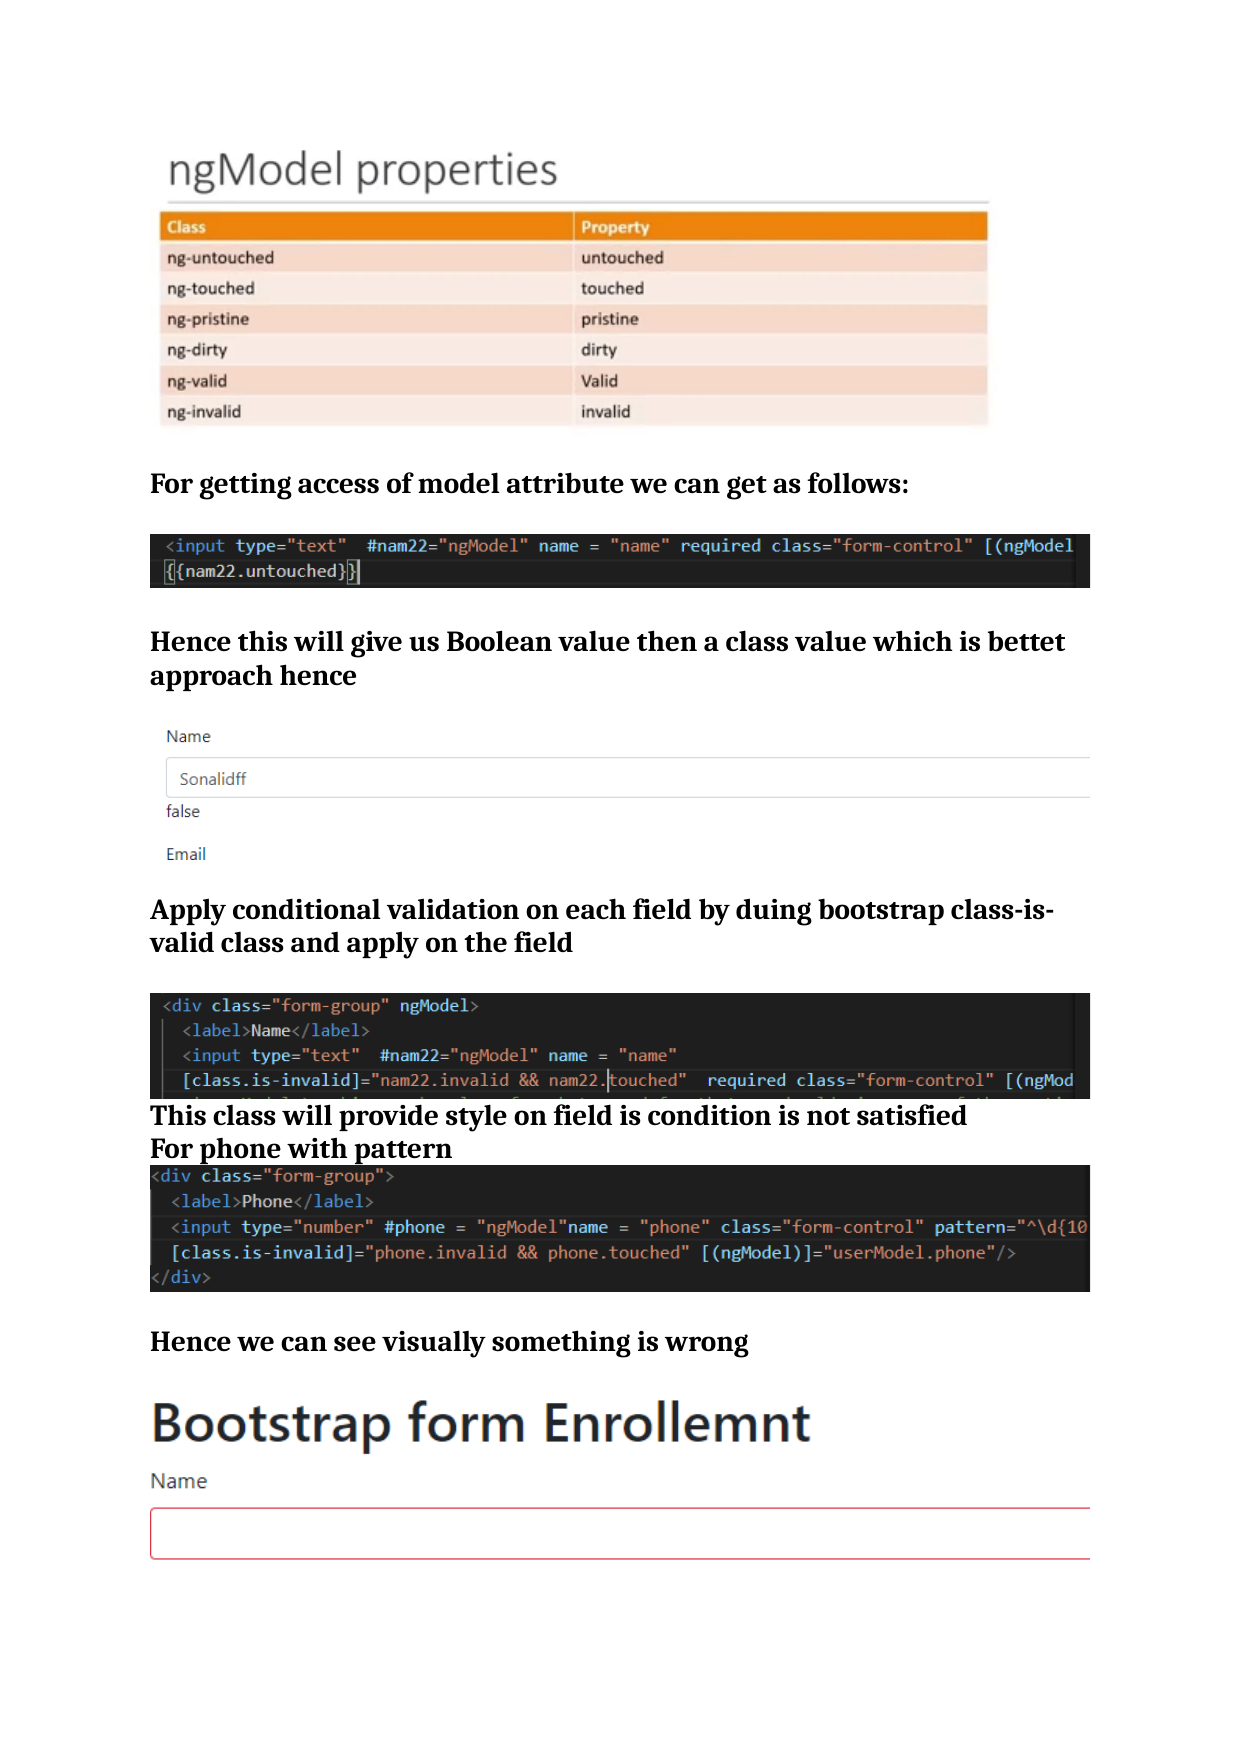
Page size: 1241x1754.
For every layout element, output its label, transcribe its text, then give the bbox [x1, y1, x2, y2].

picture [150, 1165, 1091, 1292]
subtitle This class will provide style on field is condition is not satisfied [150, 1099, 1090, 1132]
subtitle Hence we can see visually something is wrong [150, 1325, 1090, 1358]
subtitle Hence this will give us Boolean value then a class value which is bettet approach hence [150, 625, 1090, 692]
picture [150, 1392, 1091, 1590]
subtitle For getting access of model attribute we can get as follows: [150, 467, 1090, 501]
picture [150, 726, 1091, 860]
subtitle For phone with pattern [150, 1132, 1090, 1165]
picture [150, 150, 1047, 468]
picture [150, 534, 1091, 588]
picture [150, 993, 1091, 1099]
subtitle Apply conditional validation on each field by duing bootstrap class-is-valid class and apply on the field [150, 893, 1090, 960]
